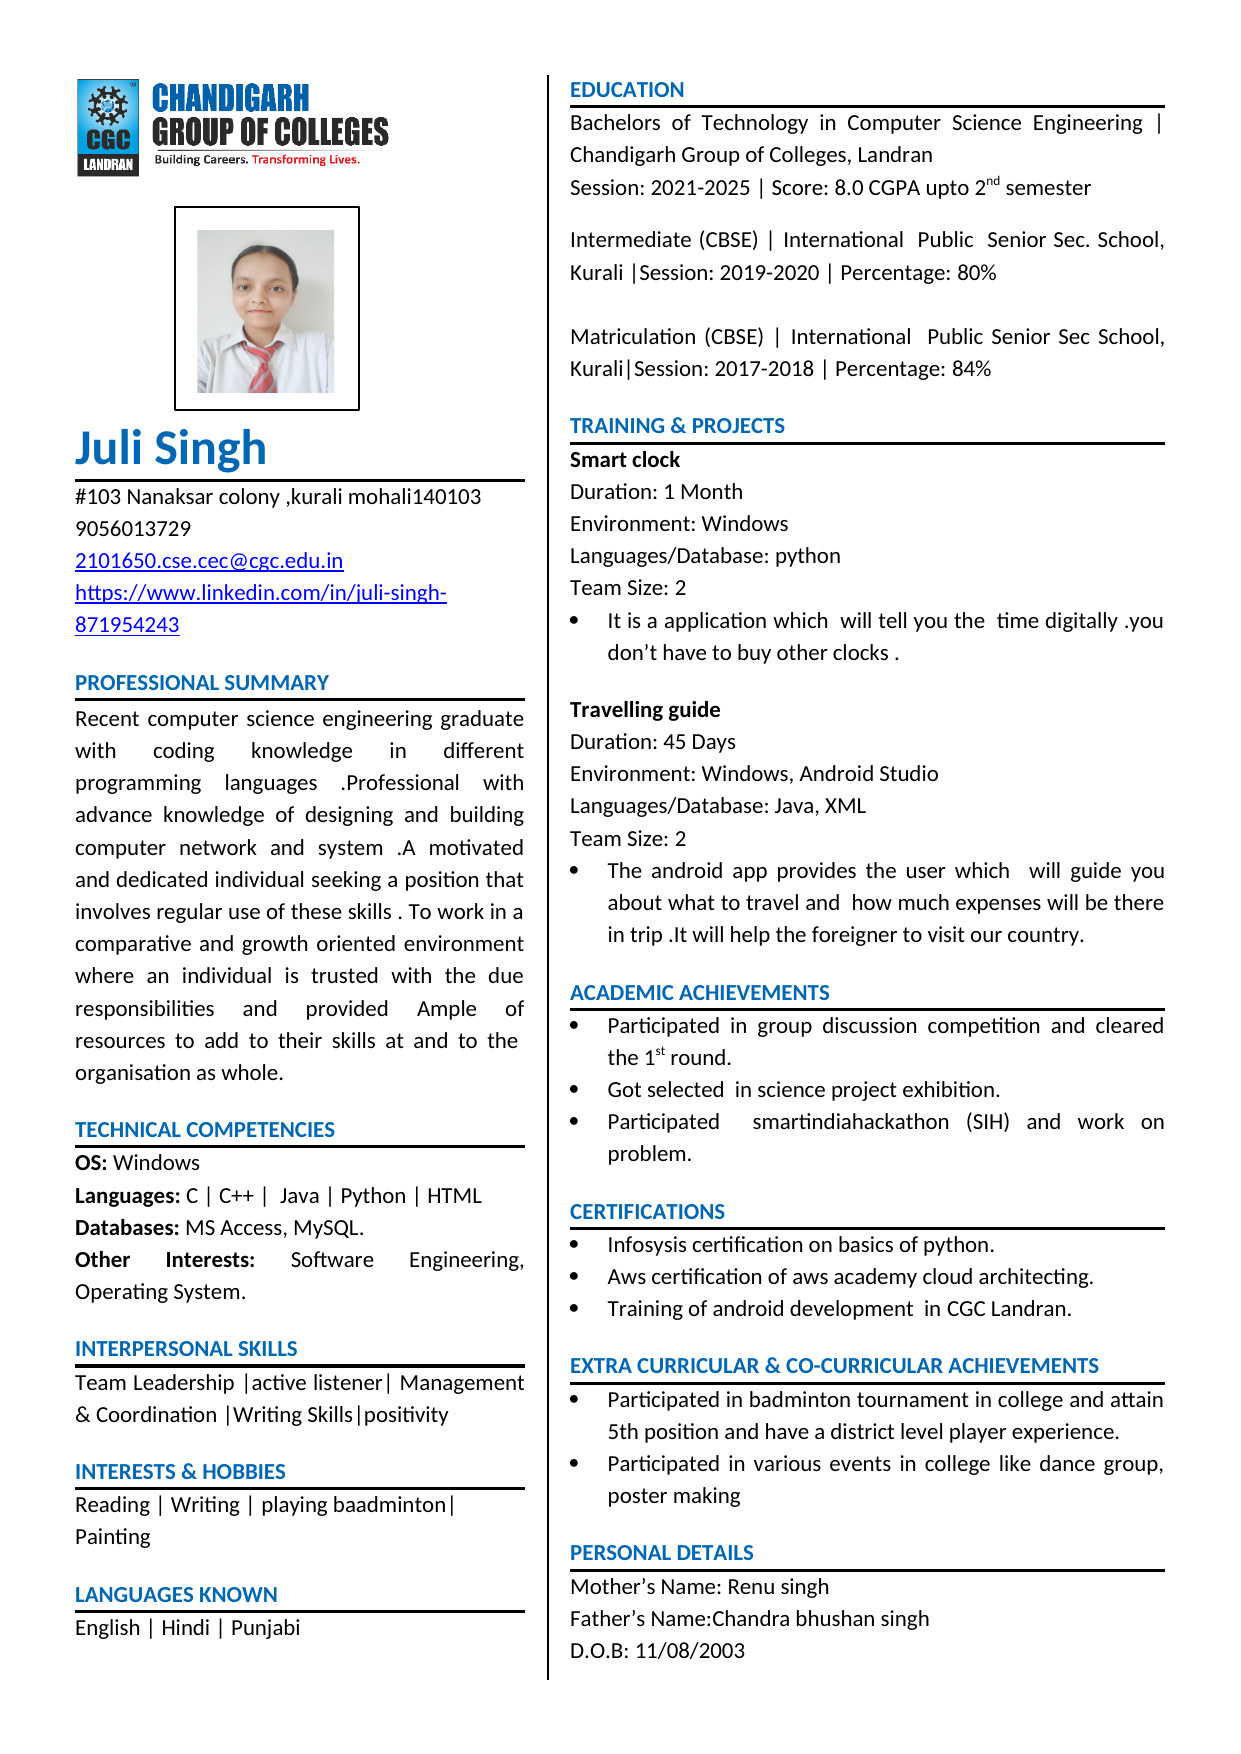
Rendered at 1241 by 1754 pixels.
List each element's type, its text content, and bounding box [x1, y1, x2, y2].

text Databases: MS Access, MySQL. [75, 1213, 525, 1241]
list Aws certification of aws academy cloud architecting. [570, 1262, 1165, 1290]
text 9056013729 [75, 514, 525, 542]
text Duration: 45 Days [570, 727, 1165, 755]
text Recent computer science engineering graduate with coding knowledge in different programming languages .Professional with advance knowledge of designing and building computer network and system .A motivated and dedicated individual seeking a position that involves regular use of these skills . To work in a comparative and growth oriented environment where an individual is trusted with the due responsibilities and provided Ample of resources to add to their skills at and to the organisation as whole. [75, 704, 525, 1086]
list Participated in various events in college like dance group, poster making [570, 1449, 1165, 1509]
text Duration: 1 Month [570, 477, 1165, 505]
text Bachelors of Technology in Computer Science Engineering | Chandigarh Group of Colleges, Landran [570, 108, 1165, 168]
title Juli Singh [75, 416, 525, 479]
list Training of android development in CGC Landran. [570, 1294, 1165, 1322]
text Father’s Name:Chandra bhushan singh [570, 1604, 1165, 1632]
list Participated in badminton tournament in college and attain 5th position and have a district level player experience. [570, 1385, 1165, 1445]
title EXTRA CURRICULAR & CO-CURRICULAR ACHIEVEMENTS [570, 1352, 1165, 1382]
title LANGUAGES KNOWN [75, 1580, 525, 1610]
title INTERPERSONAL SKILLS [75, 1334, 525, 1364]
list Infosysis certification on basics of python. [570, 1230, 1165, 1258]
title INTERESTS & HOBBIES [75, 1457, 525, 1487]
text Languages/Database: Java, XML [570, 792, 1165, 820]
text OS: Windows [75, 1148, 525, 1177]
text Reading | Writing | playing baadminton| Painting [75, 1490, 525, 1551]
picture [197, 230, 335, 393]
picture [75, 75, 393, 179]
title CERTIFICATIONS [570, 1197, 1165, 1227]
text Team Leadership |active listener| Management & Coordination |Writing Skills|positivity [75, 1368, 525, 1428]
list Participated smartindiahackathon (SIH) and work on problem. [570, 1107, 1165, 1168]
text Session: 2021-2025 | Score: 8.0 CGPA upto 2nd semester [570, 173, 1165, 201]
title PERSONAL DETAILS [570, 1538, 1165, 1569]
text Team Size: 2 [570, 824, 1165, 852]
text Intermediate (CBSE) | International Public Senior Sec. School, Kurali |Session: 2019-2020 | Percentage: 80% [570, 226, 1165, 286]
text Other Interests: Software Engineering, Operating System. [75, 1245, 525, 1305]
list D.O.B: 11/08/2003 [570, 1636, 1165, 1664]
title TRAINING & PROJECTS [570, 412, 1165, 442]
text #103 Nanaksar colony ,kurali mohali140103 [75, 482, 525, 510]
title EDUCATION [570, 75, 1165, 105]
list It is a application which will tell you the time digitally .you don’t have to buy other clocks . [570, 606, 1165, 666]
list The android app provides the user which will guide you about what to travel and how much expenses will be there in trip .It will help the foreigner to visit our country. [570, 856, 1165, 948]
text Languages: C | C++ | Java | Python | HTML [75, 1181, 525, 1209]
text Mother’s Name: Renu singh [570, 1572, 1165, 1600]
text Environment: Windows [570, 509, 1165, 537]
text Environment: Windows, Android Studio [570, 759, 1165, 787]
text Matriculation (CBSE) | International Public Senior Sec School, Kurali|Session: 2017-2018 | Percentage: 84% [570, 322, 1165, 382]
title TECHNICAL COMPETENCIES [75, 1115, 525, 1145]
text Languages/Database: python [570, 541, 1165, 569]
title PROFESSIONAL SUMMARY [75, 668, 525, 698]
text English | Hindi | Punjabi [75, 1613, 525, 1641]
list Got selected in science project exhibition. [570, 1075, 1165, 1103]
title ACADEMIC ACHIEVEMENTS [570, 978, 1165, 1008]
text Travelling guide [570, 695, 1165, 723]
text Team Size: 2 [570, 573, 1165, 602]
text 2101650.cse.cec@cgc.edu.in https://www.linkedin.com/in/juli-singh-871954243 [75, 546, 525, 638]
list Participated in group discussion competition and cleared the 1st round. [570, 1011, 1165, 1071]
text Smart clock [570, 445, 1165, 473]
